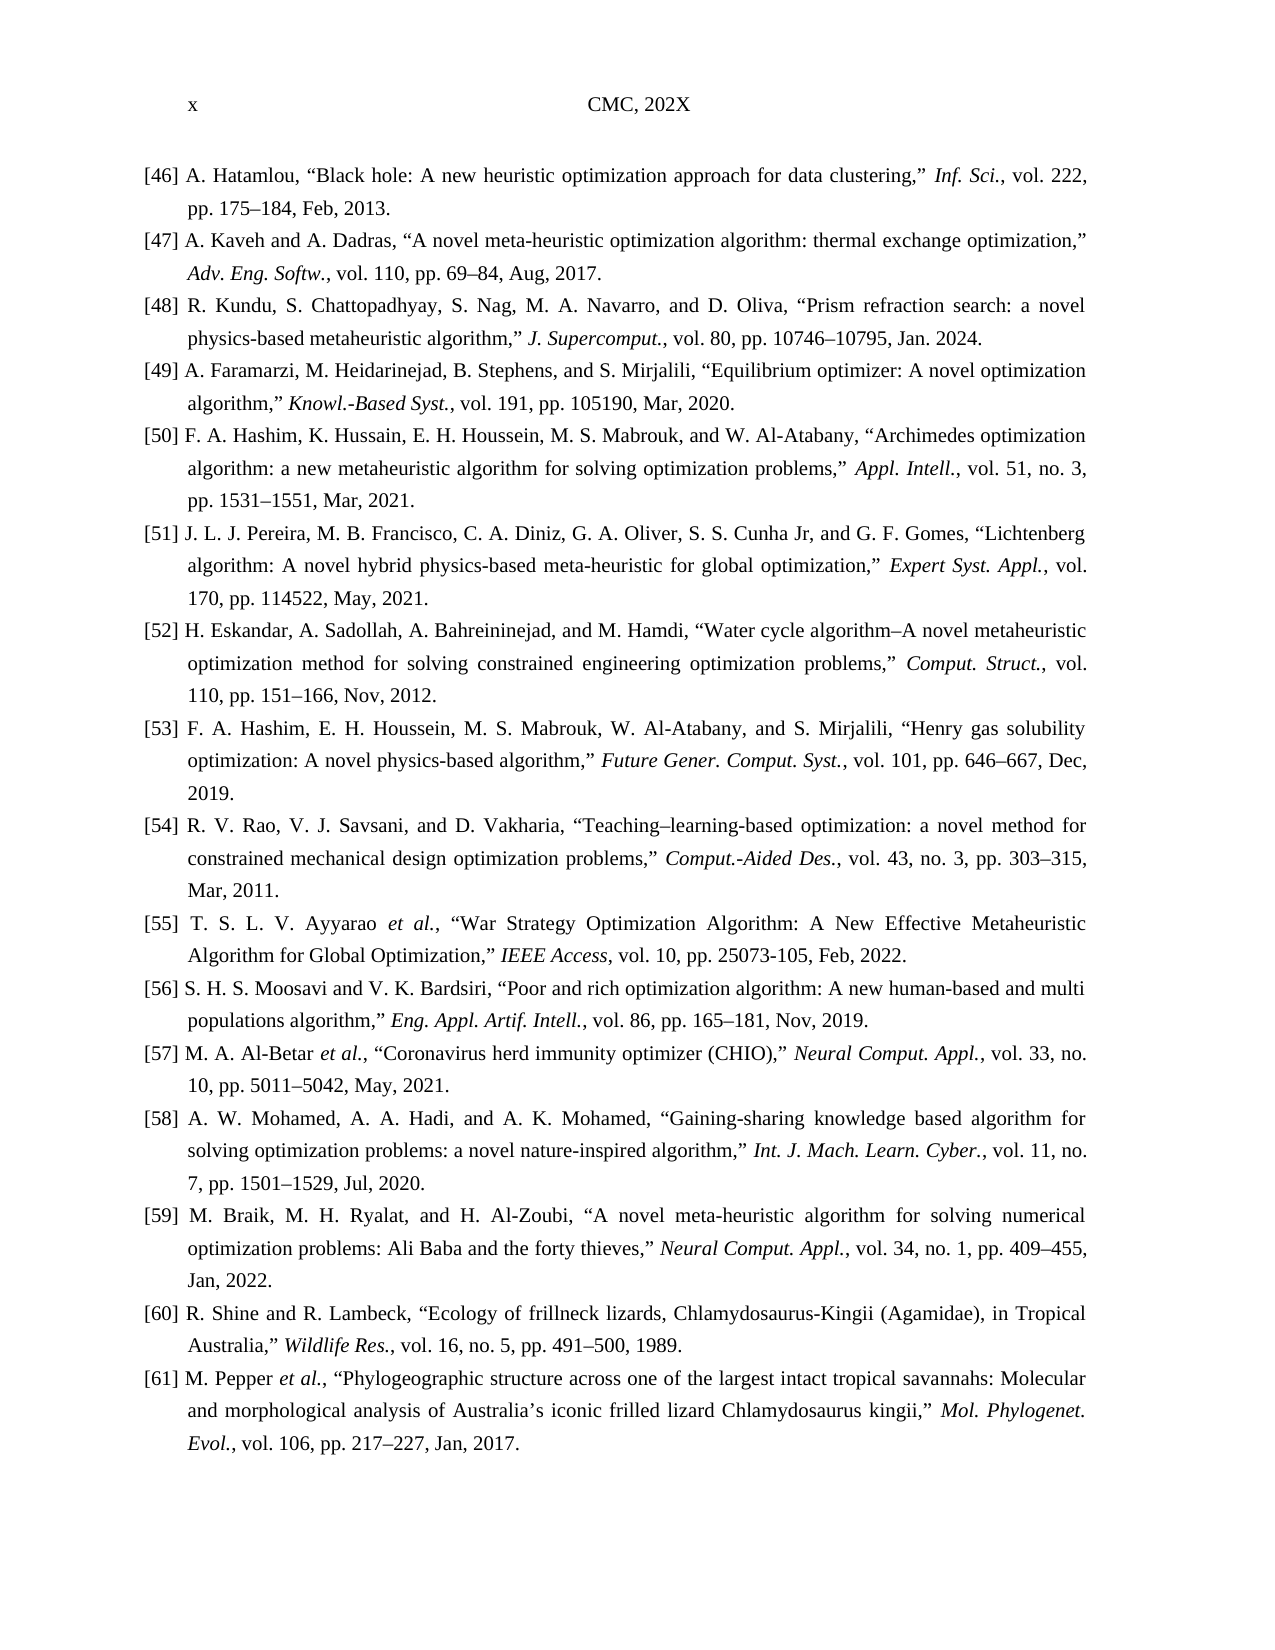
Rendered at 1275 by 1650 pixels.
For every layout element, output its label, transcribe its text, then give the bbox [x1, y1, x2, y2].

text [46] A. Hatamlou, “Black hole: A new heuristic optimization approach for data clustering,” Inf. Sci., vol. 222, pp. 175–184, Feb, 2013. [144, 159, 1087, 224]
text [61] M. Pepper et al., “Phylogeographic structure across one of the largest intact tropical savannahs: Molecular and morphological analysis of Australia’s iconic frilled lizard Chlamydosaurus kingii,” Mol. Phylogenet. Evol., vol. 106, pp. 217–227, Jan, 2017. [144, 1361, 1087, 1459]
text [47] A. Kaveh and A. Dadras, “A novel meta-heuristic optimization algorithm: thermal exchange optimization,” Adv. Eng. Softw., vol. 110, pp. 69–84, Aug, 2017. [144, 224, 1087, 289]
text [55] T. S. L. V. Ayyarao et al., “War Strategy Optimization Algorithm: A New Effective Metaheuristic Algorithm for Global Optimization,” IEEE Access, vol. 10, pp. 25073-105, Feb, 2022. [144, 906, 1087, 971]
text [52] H. Eskandar, A. Sadollah, A. Bahreininejad, and M. Hamdi, “Water cycle algorithm–A novel metaheuristic optimization method for solving constrained engineering optimization problems,” Comput. Struct., vol. 110, pp. 151–166, Nov, 2012. [144, 614, 1087, 711]
text [57] M. A. Al-Betar et al., “Coronavirus herd immunity optimizer (CHIO),” Neural Comput. Appl., vol. 33, no. 10, pp. 5011–5042, May, 2021. [144, 1036, 1087, 1101]
text [56] S. H. S. Moosavi and V. K. Bardsiri, “Poor and rich optimization algorithm: A new human-based and multi populations algorithm,” Eng. Appl. Artif. Intell., vol. 86, pp. 165–181, Nov, 2019. [144, 971, 1087, 1036]
text [54] R. V. Rao, V. J. Savsani, and D. Vakharia, “Teaching–learning-based optimization: a novel method for constrained mechanical design optimization problems,” Comput.-Aided Des., vol. 43, no. 3, pp. 303–315, Mar, 2011. [144, 809, 1087, 906]
text [58] A. W. Mohamed, A. A. Hadi, and A. K. Mohamed, “Gaining-sharing knowledge based algorithm for solving optimization problems: a novel nature-inspired algorithm,” Int. J. Mach. Learn. Cyber., vol. 11, no. 7, pp. 1501–1529, Jul, 2020. [144, 1101, 1087, 1199]
text [51] J. L. J. Pereira, M. B. Francisco, C. A. Diniz, G. A. Oliver, S. S. Cunha Jr, and G. F. Gomes, “Lichtenberg algorithm: A novel hybrid physics-based meta-heuristic for global optimization,” Expert Syst. Appl., vol. 170, pp. 114522, May, 2021. [144, 516, 1087, 614]
text [59] M. Braik, M. H. Ryalat, and H. Al-Zoubi, “A novel meta-heuristic algorithm for solving numerical optimization problems: Ali Baba and the forty thieves,” Neural Comput. Appl., vol. 34, no. 1, pp. 409–455, Jan, 2022. [144, 1199, 1087, 1296]
text [50] F. A. Hashim, K. Hussain, E. H. Houssein, M. S. Mabrouk, and W. Al-Atabany, “Archimedes optimization algorithm: a new metaheuristic algorithm for solving optimization problems,” Appl. Intell., vol. 51, no. 3, pp. 1531–1551, Mar, 2021. [144, 419, 1087, 516]
text [53] F. A. Hashim, E. H. Houssein, M. S. Mabrouk, W. Al-Atabany, and S. Mirjalili, “Henry gas solubility optimization: A novel physics-based algorithm,” Future Gener. Comput. Syst., vol. 101, pp. 646–667, Dec, 2019. [144, 711, 1087, 809]
text [48] R. Kundu, S. Chattopadhyay, S. Nag, M. A. Navarro, and D. Oliva, “Prism refraction search: a novel physics-based metaheuristic algorithm,” J. Supercomput., vol. 80, pp. 10746–10795, Jan. 2024. [144, 289, 1087, 354]
text [60] R. Shine and R. Lambeck, “Ecology of frillneck lizards, Chlamydosaurus-Kingii (Agamidae), in Tropical Australia,” Wildlife Res., vol. 16, no. 5, pp. 491–500, 1989. [144, 1296, 1087, 1361]
text [49] A. Faramarzi, M. Heidarinejad, B. Stephens, and S. Mirjalili, “Equilibrium optimizer: A novel optimization algorithm,” Knowl.-Based Syst., vol. 191, pp. 105190, Mar, 2020. [144, 354, 1087, 419]
